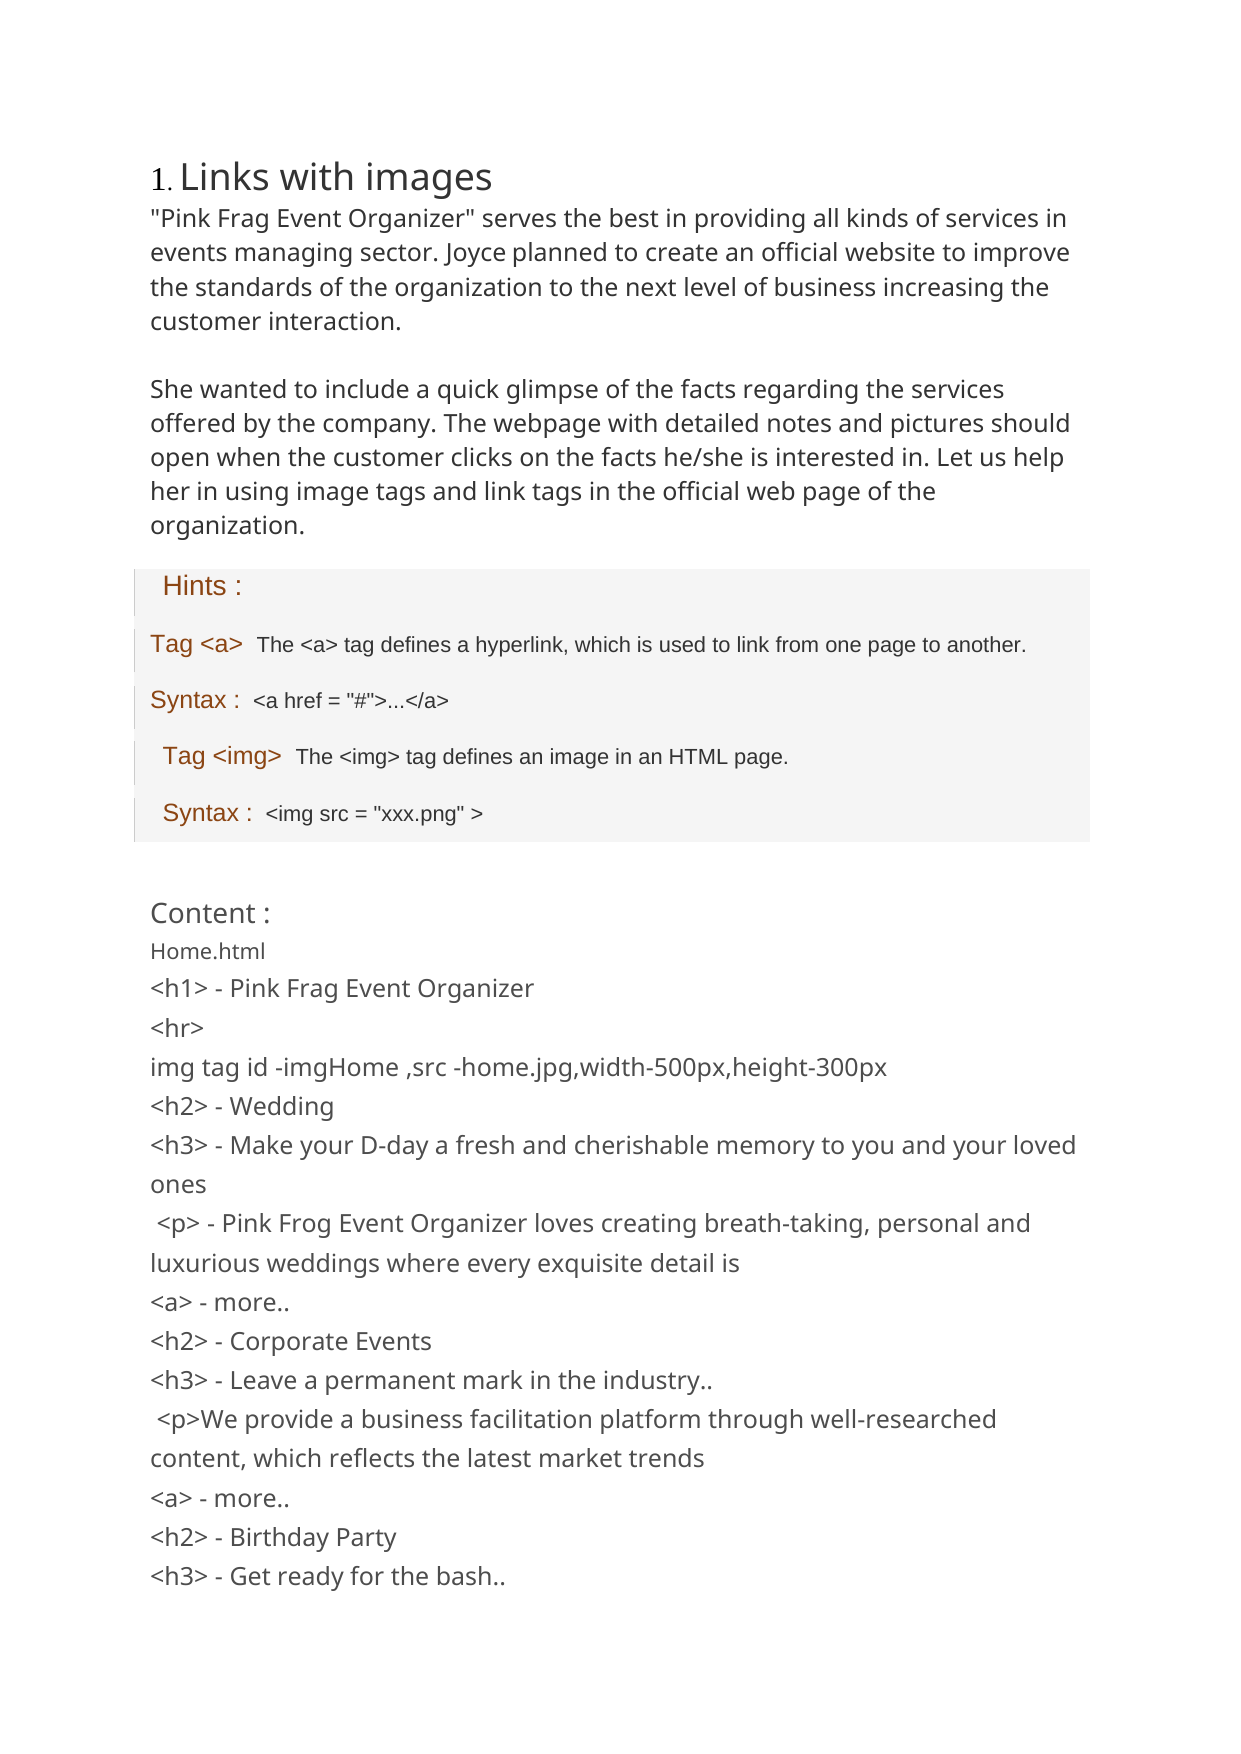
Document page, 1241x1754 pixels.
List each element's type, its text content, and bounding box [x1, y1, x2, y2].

text Hints : [135, 569, 1090, 616]
text Syntax : <img src = "xxx.png" > [135, 798, 1090, 842]
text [150, 1049, 1090, 1593]
text Tag <img> The <img> tag defines an image in an HTML page. [135, 741, 1090, 785]
text 1. Links with images [150, 150, 1090, 201]
text Content : Home.html <h1> - Pink Frag Event Organizer <hr> [150, 854, 1090, 1044]
text Tag <a> The <a> tag defines a hyperlink, which is used to link from one page to another. [135, 629, 1090, 672]
text "Pink Frag Event Organizer" serves the best in providing all kinds of services in events managing sector. Joyce planned to create an official website to improve the standards of the organization to the next level of business increasing the customer interaction. She wanted to include a quick glimpse of the facts regarding the services offered by the company. The webpage with detailed notes and pictures should open when the customer clicks on the facts he/she is interested in. Let us help her in using image tags and link tags in the official web page of the organization. [150, 201, 1090, 569]
text Syntax : <a href = "#">...</a> [135, 686, 1090, 729]
